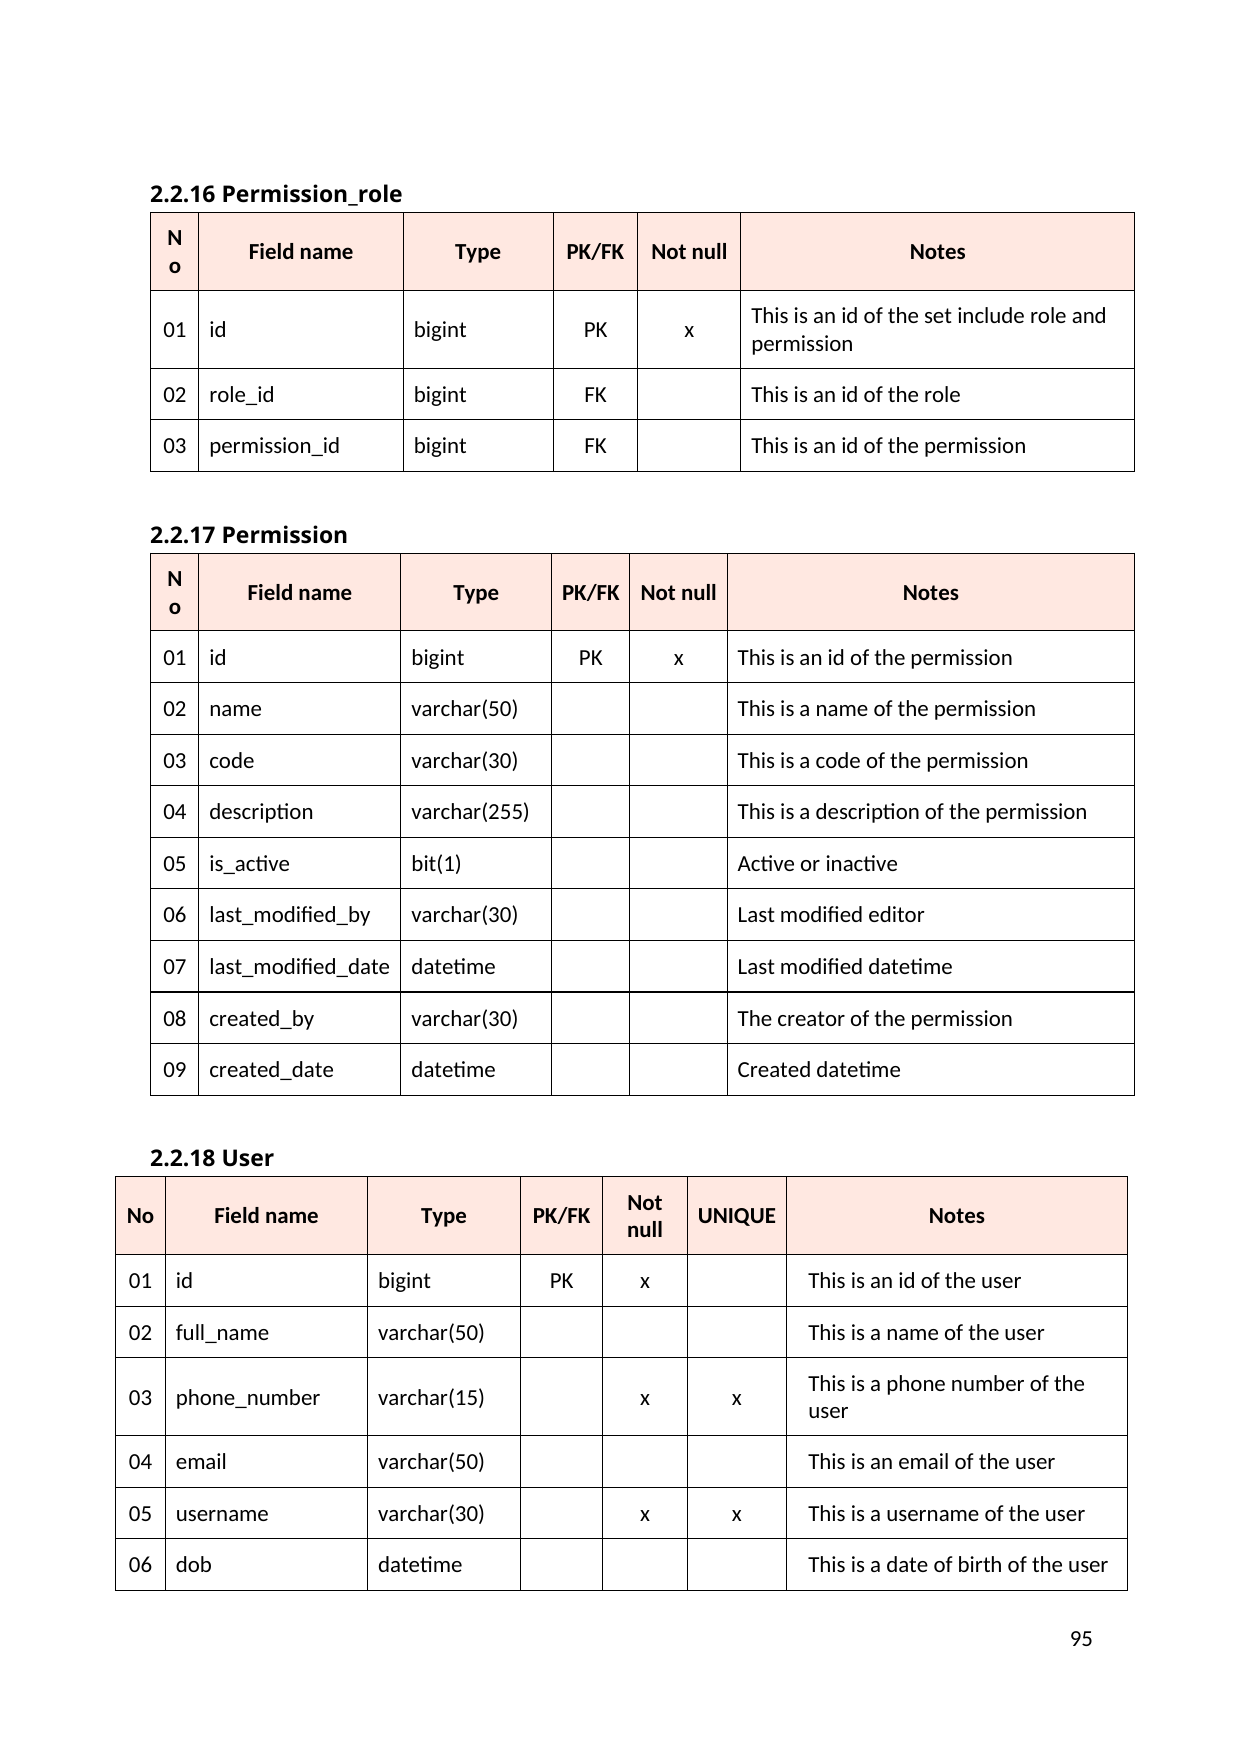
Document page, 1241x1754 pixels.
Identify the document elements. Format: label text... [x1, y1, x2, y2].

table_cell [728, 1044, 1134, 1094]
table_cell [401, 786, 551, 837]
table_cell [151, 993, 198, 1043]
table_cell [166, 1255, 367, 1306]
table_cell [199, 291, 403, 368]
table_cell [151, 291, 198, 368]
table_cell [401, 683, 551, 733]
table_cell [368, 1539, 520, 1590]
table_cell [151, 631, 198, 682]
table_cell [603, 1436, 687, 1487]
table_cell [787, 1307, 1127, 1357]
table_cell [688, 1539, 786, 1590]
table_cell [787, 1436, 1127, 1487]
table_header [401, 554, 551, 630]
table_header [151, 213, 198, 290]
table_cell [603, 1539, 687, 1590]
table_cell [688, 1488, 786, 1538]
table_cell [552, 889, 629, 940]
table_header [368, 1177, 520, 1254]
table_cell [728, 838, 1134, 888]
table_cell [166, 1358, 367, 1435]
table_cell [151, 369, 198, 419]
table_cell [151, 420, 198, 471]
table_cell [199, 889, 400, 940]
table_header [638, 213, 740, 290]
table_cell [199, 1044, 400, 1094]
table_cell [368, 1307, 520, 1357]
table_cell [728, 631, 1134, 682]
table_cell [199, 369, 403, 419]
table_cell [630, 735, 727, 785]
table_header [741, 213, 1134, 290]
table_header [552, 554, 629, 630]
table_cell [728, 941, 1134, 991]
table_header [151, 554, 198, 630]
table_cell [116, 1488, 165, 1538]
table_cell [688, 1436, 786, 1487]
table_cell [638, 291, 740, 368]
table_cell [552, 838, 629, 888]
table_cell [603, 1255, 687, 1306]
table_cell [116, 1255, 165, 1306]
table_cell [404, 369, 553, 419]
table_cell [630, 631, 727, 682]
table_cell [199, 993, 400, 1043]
subtitle 2.2.18 User [150, 1142, 1093, 1174]
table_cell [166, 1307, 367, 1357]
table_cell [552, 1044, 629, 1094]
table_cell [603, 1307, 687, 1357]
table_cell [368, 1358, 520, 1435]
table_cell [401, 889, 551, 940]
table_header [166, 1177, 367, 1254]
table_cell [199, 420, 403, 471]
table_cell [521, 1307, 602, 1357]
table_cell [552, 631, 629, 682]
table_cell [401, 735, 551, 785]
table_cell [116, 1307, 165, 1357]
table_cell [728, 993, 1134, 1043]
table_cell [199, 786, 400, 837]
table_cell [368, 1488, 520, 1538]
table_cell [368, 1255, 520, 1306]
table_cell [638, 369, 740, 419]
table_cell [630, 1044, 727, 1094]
subtitle 2.2.16 Permission_role [150, 178, 1093, 209]
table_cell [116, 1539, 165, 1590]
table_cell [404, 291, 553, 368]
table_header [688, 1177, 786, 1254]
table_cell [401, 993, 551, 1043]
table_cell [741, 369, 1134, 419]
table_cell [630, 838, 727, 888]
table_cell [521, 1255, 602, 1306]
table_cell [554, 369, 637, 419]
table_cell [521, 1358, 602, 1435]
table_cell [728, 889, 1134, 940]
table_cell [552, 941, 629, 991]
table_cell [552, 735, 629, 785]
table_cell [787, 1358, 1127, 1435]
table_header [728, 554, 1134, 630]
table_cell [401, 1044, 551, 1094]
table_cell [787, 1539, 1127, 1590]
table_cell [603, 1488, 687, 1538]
subtitle 2.2.17 Permission [150, 519, 1093, 550]
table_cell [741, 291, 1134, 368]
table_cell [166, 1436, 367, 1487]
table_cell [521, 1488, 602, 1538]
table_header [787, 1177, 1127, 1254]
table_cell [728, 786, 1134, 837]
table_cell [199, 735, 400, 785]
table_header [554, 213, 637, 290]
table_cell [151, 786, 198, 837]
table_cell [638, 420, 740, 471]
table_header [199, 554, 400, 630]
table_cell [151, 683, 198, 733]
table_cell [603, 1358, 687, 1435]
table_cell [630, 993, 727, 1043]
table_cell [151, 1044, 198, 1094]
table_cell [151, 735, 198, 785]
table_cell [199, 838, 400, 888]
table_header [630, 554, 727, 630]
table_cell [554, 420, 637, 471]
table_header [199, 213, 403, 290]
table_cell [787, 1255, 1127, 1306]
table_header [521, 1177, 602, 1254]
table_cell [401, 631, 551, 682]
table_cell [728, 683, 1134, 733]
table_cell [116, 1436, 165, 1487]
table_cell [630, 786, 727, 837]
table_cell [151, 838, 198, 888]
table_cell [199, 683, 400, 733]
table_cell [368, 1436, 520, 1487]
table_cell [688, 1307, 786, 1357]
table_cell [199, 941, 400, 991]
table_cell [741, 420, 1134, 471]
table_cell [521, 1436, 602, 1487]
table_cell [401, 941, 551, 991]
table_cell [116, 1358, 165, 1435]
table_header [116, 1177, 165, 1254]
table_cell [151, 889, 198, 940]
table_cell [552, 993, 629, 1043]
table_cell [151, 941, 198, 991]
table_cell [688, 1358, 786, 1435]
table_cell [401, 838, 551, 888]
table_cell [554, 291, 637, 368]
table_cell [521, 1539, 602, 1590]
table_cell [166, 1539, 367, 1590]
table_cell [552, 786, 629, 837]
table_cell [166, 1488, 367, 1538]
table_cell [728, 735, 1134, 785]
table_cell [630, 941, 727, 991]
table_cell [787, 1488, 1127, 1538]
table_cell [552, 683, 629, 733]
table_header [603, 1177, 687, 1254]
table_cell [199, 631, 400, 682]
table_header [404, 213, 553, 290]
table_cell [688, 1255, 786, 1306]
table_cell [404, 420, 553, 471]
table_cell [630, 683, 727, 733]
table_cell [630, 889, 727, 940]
